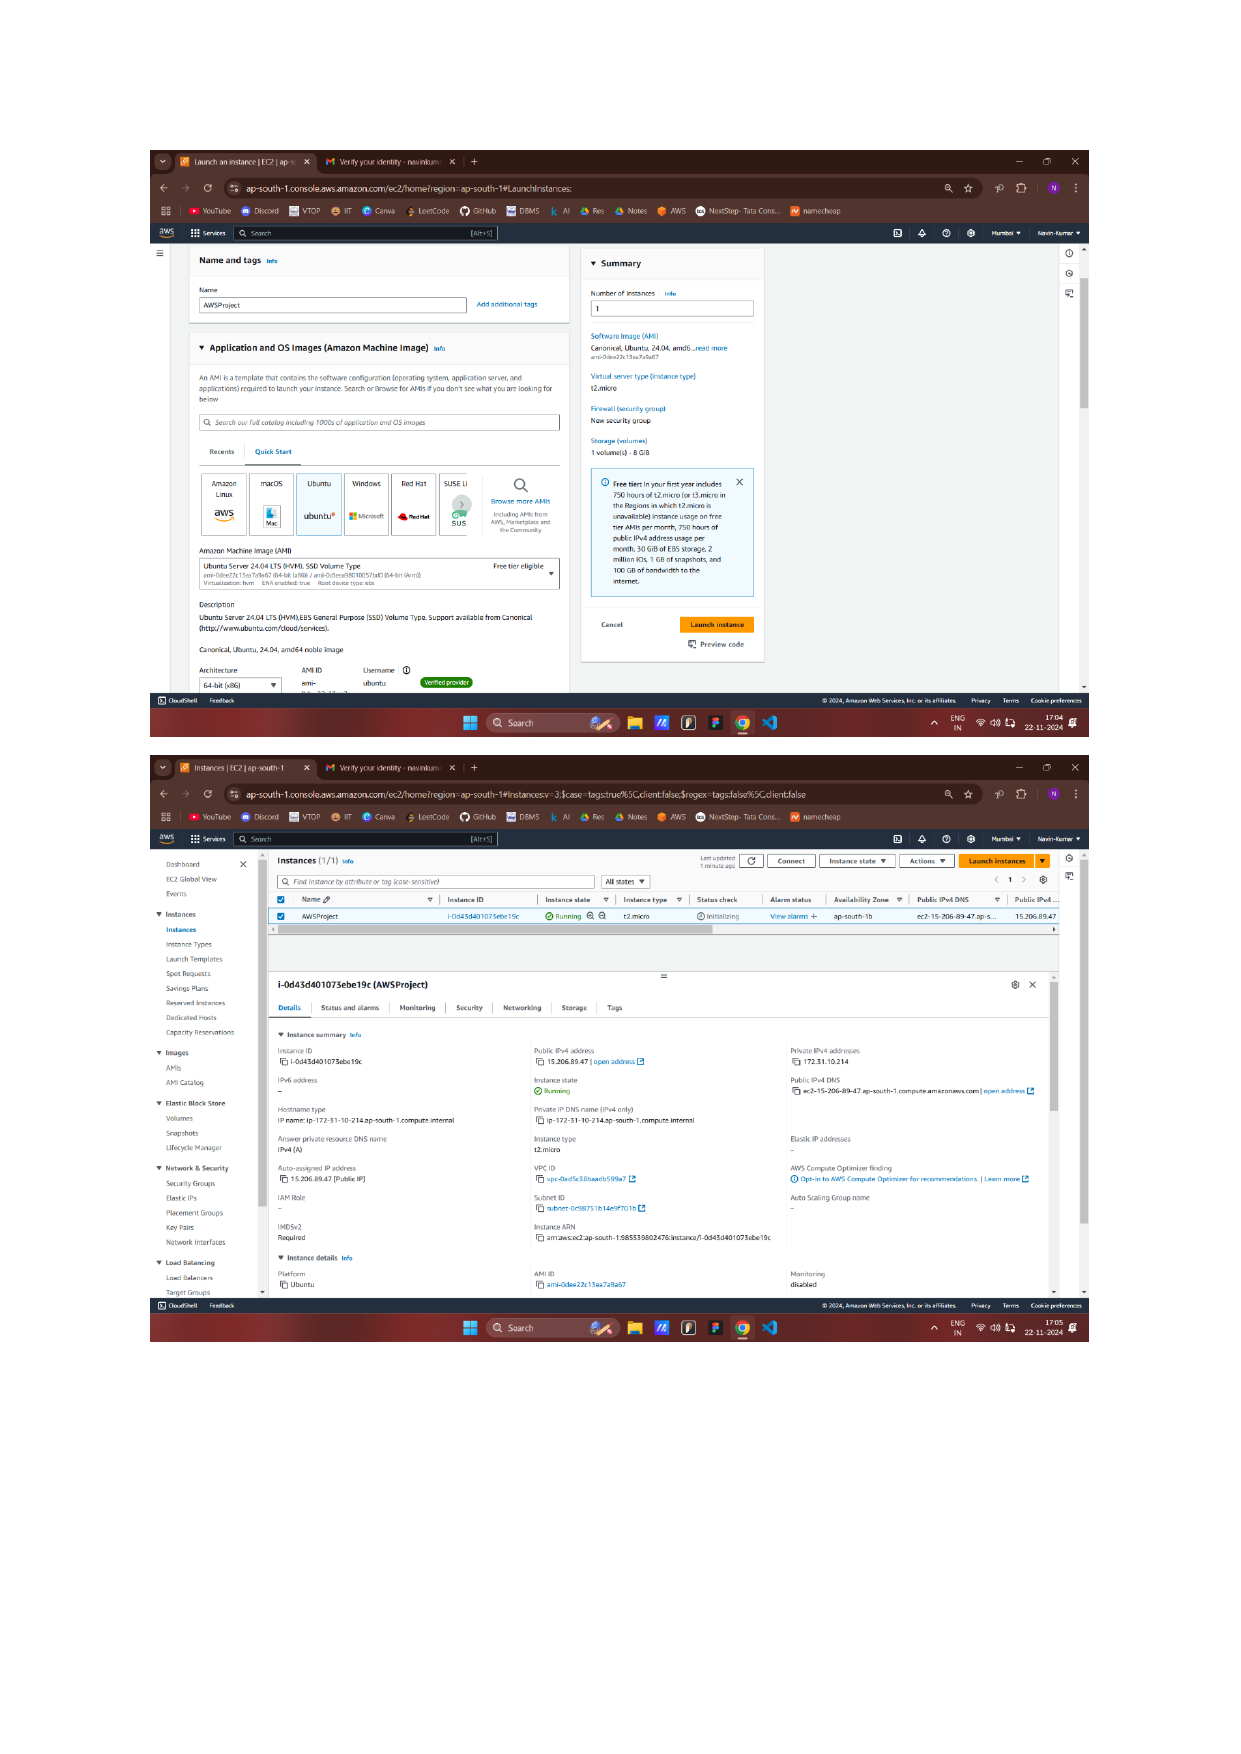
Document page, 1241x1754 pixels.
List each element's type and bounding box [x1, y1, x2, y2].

picture [150, 755, 1089, 1342]
picture [150, 150, 1089, 737]
